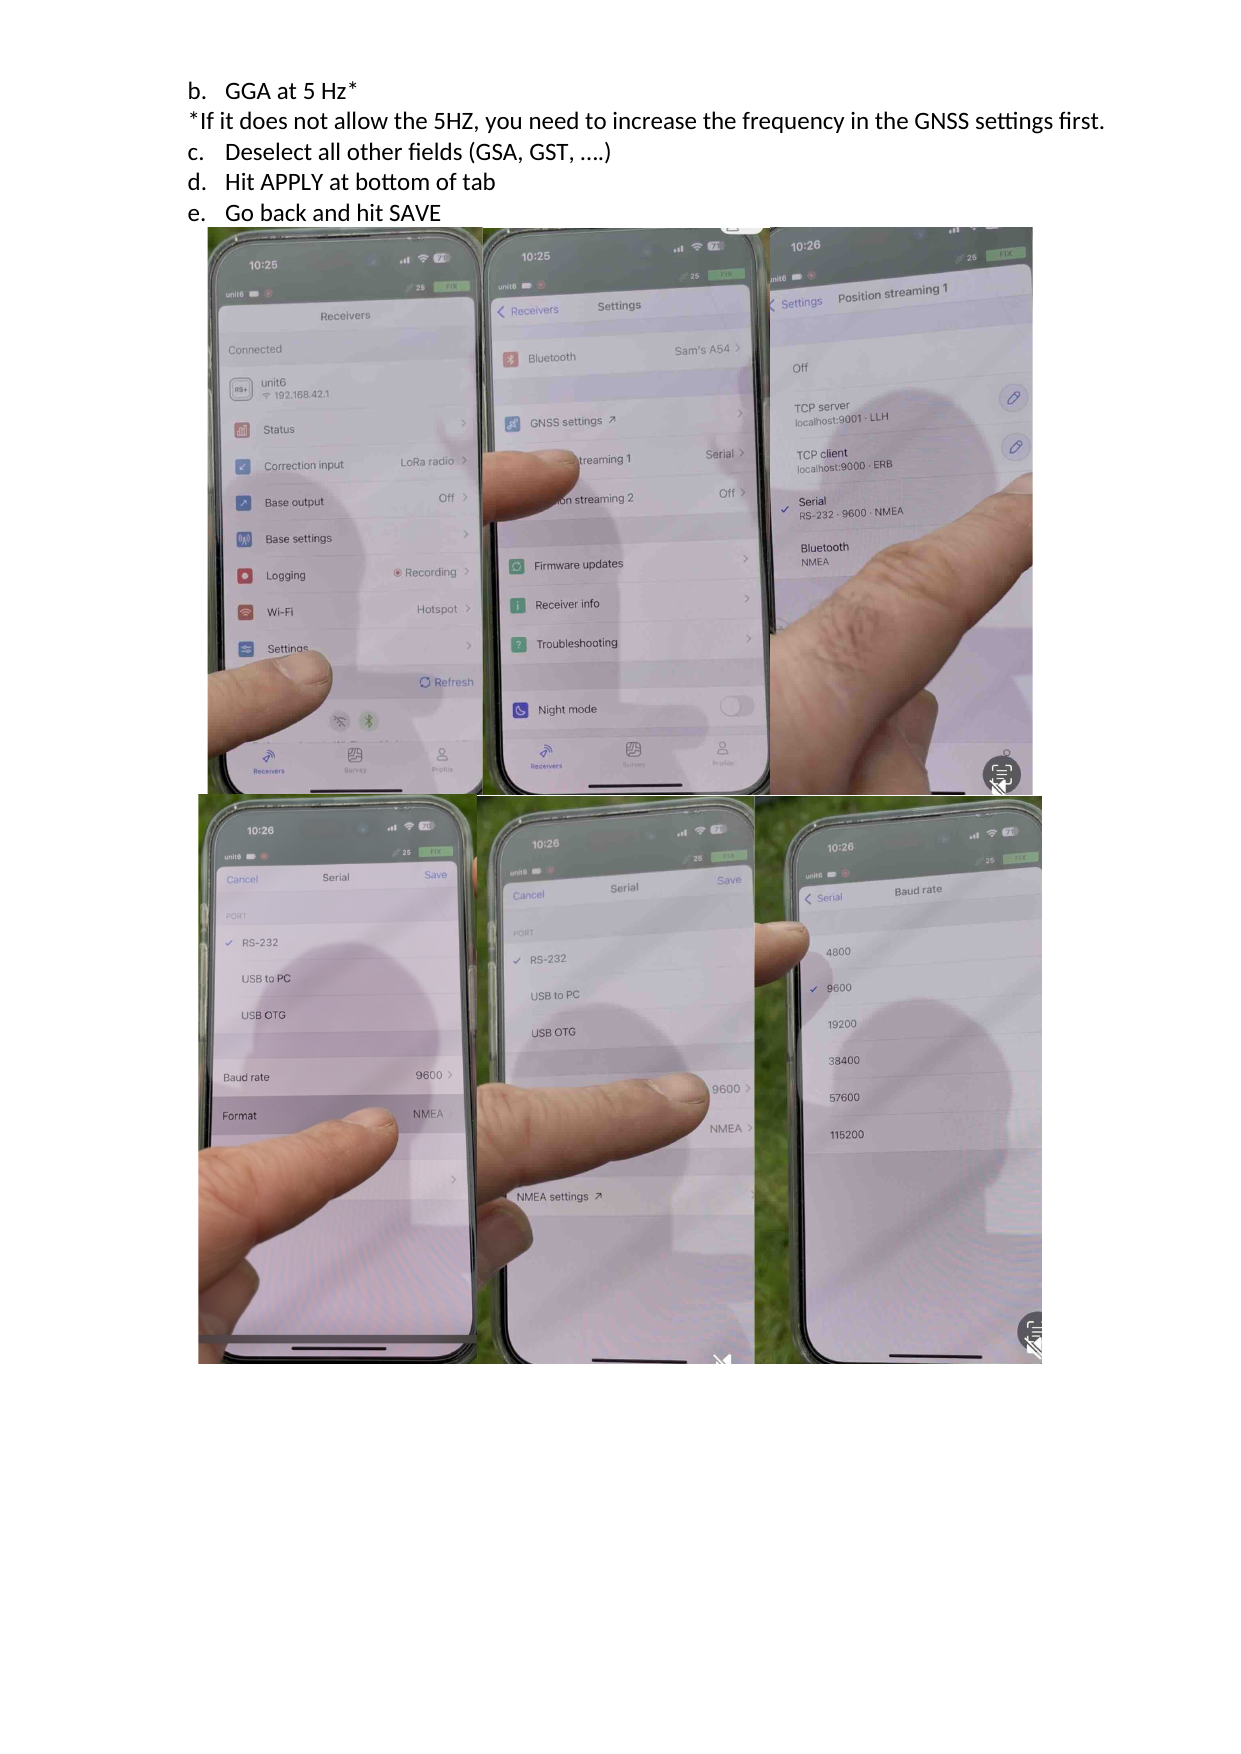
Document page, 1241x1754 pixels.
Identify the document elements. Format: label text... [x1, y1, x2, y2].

picture [198, 227, 1042, 1364]
list Hit APPLY at bottom of tab [187, 167, 1165, 197]
list Go back and hit SAVE [187, 197, 1165, 228]
list Deselect all other fields (GSA, GST, ….) [187, 136, 1165, 167]
list GGA at 5 Hz* [187, 75, 1165, 106]
text *If it does not allow the 5HZ, you need to increase the frequency in the GNSS settings first. [187, 106, 1165, 136]
